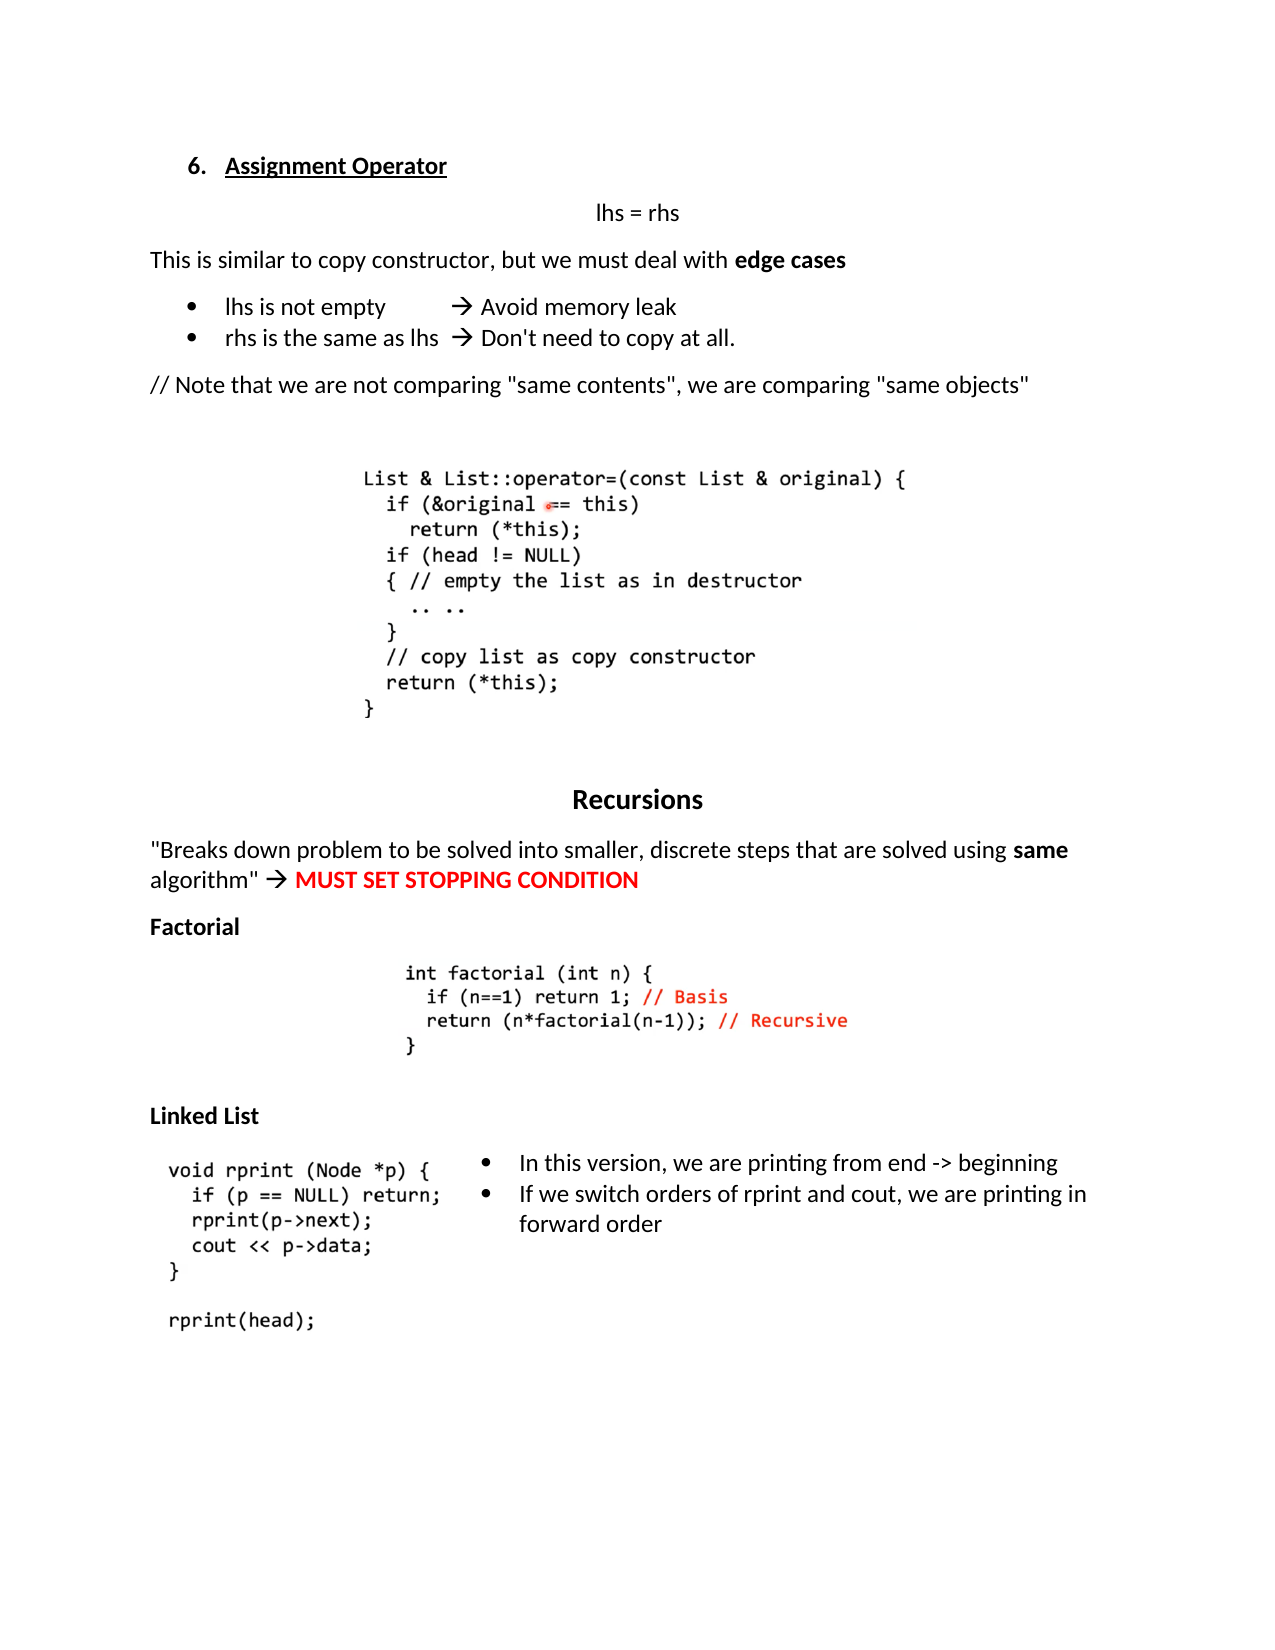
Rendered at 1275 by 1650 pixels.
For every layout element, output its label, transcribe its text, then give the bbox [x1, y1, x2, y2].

text Recursions [150, 781, 1125, 817]
list lhs is not empty Avoid memory leak [187, 292, 1125, 322]
text This is similar to copy constructor, but we must deal with edge cases [150, 244, 1125, 275]
list Assignment Operator [187, 150, 1125, 181]
list If we switch orders of rprint and cout, we are printing in forward order [482, 1178, 1125, 1239]
text lhs = rhs [150, 197, 1125, 228]
text // Note that we are not comparing "same contents", we are comparing "same objects" [150, 369, 1125, 400]
picture [162, 1158, 448, 1339]
text "Breaks down problem to be solved into smaller, discrete steps that are solved using same algorithm" MUST SET STOPPING CONDITION [150, 834, 1125, 895]
picture [397, 958, 856, 1064]
list rhs is the same as lhs Don't need to copy at all. [187, 322, 1125, 353]
picture [357, 464, 918, 718]
text Linked List [150, 1100, 1125, 1131]
text Factorial [150, 911, 1125, 942]
list In this version, we are printing from end -> beginning [482, 1147, 1125, 1178]
